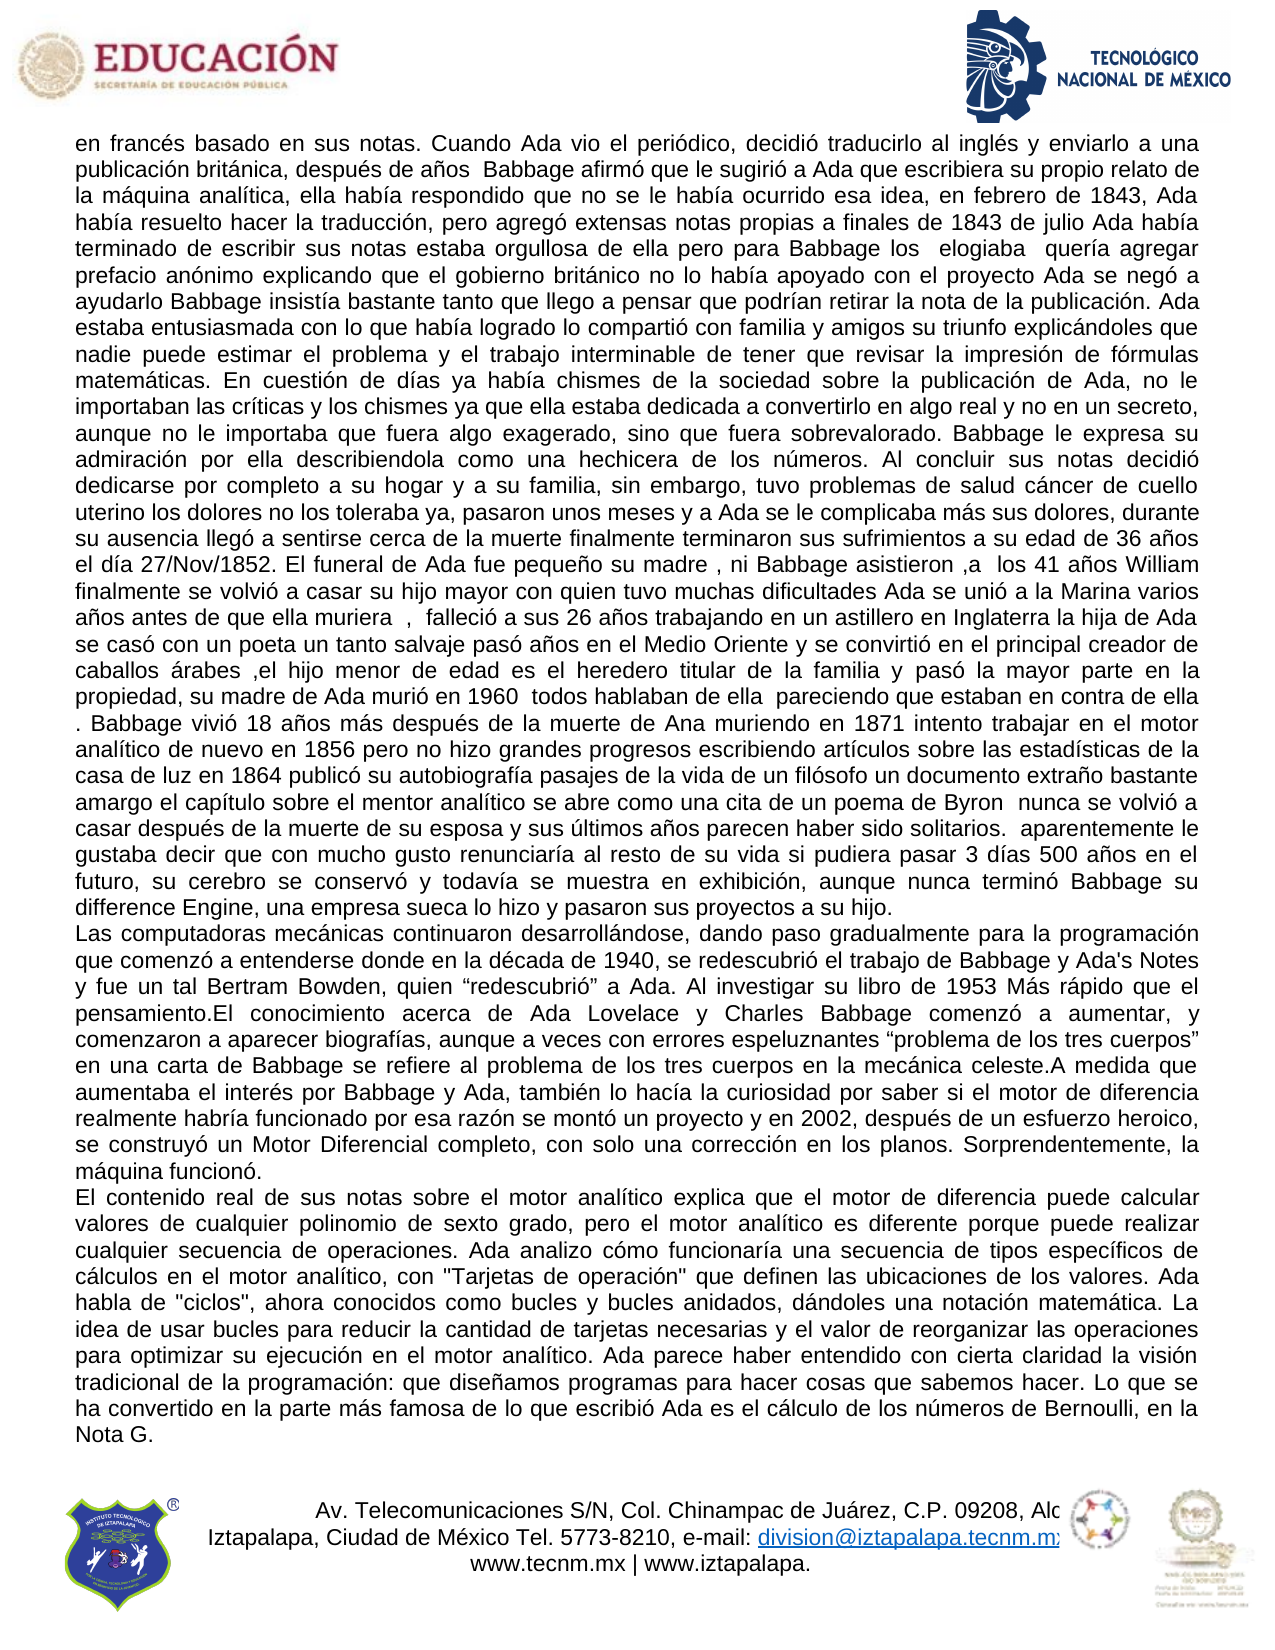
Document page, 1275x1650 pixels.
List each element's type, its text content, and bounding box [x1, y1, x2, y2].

picture [1059, 1475, 1261, 1616]
picture [12, 9, 341, 111]
picture [64, 1498, 179, 1612]
text El contenido real de sus notas sobre el motor analítico explica que el motor de diferencia puede calcular valores de cualquier polinomio de sexto grado, pero el motor analítico es diferente porque puede realizar cualquier secuencia de operaciones. Ada analizo cómo funcionaría una secuencia de tipos específicos de cálculos en el motor analítico, con "Tarjetas de operación" que definen las ubicaciones de los valores. Ada habla de "ciclos", ahora conocidos como bucles y bucles anidados, dándoles una notación matemática. La idea de usar bucles para reducir la cantidad de tarjetas necesarias y el valor de reorganizar las operaciones para optimizar su ejecución en el motor analítico. Ada parece haber entendido con cierta claridad la visión tradicional de la programación: que diseñamos programas para hacer cosas que sabemos hacer. Lo que se ha convertido en la parte más famosa de lo que escribió Ada es el cálculo de los números de Bernoulli, en la Nota G. [75, 1184, 1200, 1447]
text Las computadoras mecánicas continuaron desarrollándose, dando paso gradualmente para la programación que comenzó a entenderse donde en la década de 1940, se redescubrió el trabajo de Babbage y Ada's Notes y fue un tal Bertram Bowden, quien “redescubrió” a Ada. Al investigar su libro de 1953 Más rápido que el pensamiento.El conocimiento acerca de Ada Lovelace y Charles Babbage comenzó a aumentar, y comenzaron a aparecer biografías, aunque a veces con errores espeluznantes “problema de los tres cuerpos” en una carta de Babbage se refiere al problema de los tres cuerpos en la mecánica celeste.A medida que aumentaba el interés por Babbage y Ada, también lo hacía la curiosidad por saber si el motor de diferencia realmente habría funcionado por esa razón se montó un proyecto y en 2002, después de un esfuerzo heroico, se construyó un Motor Diferencial completo, con solo una corrección en los planos. Sorprendentemente, la máquina funcionó. [75, 920, 1200, 1184]
picture [966, 10, 1231, 123]
